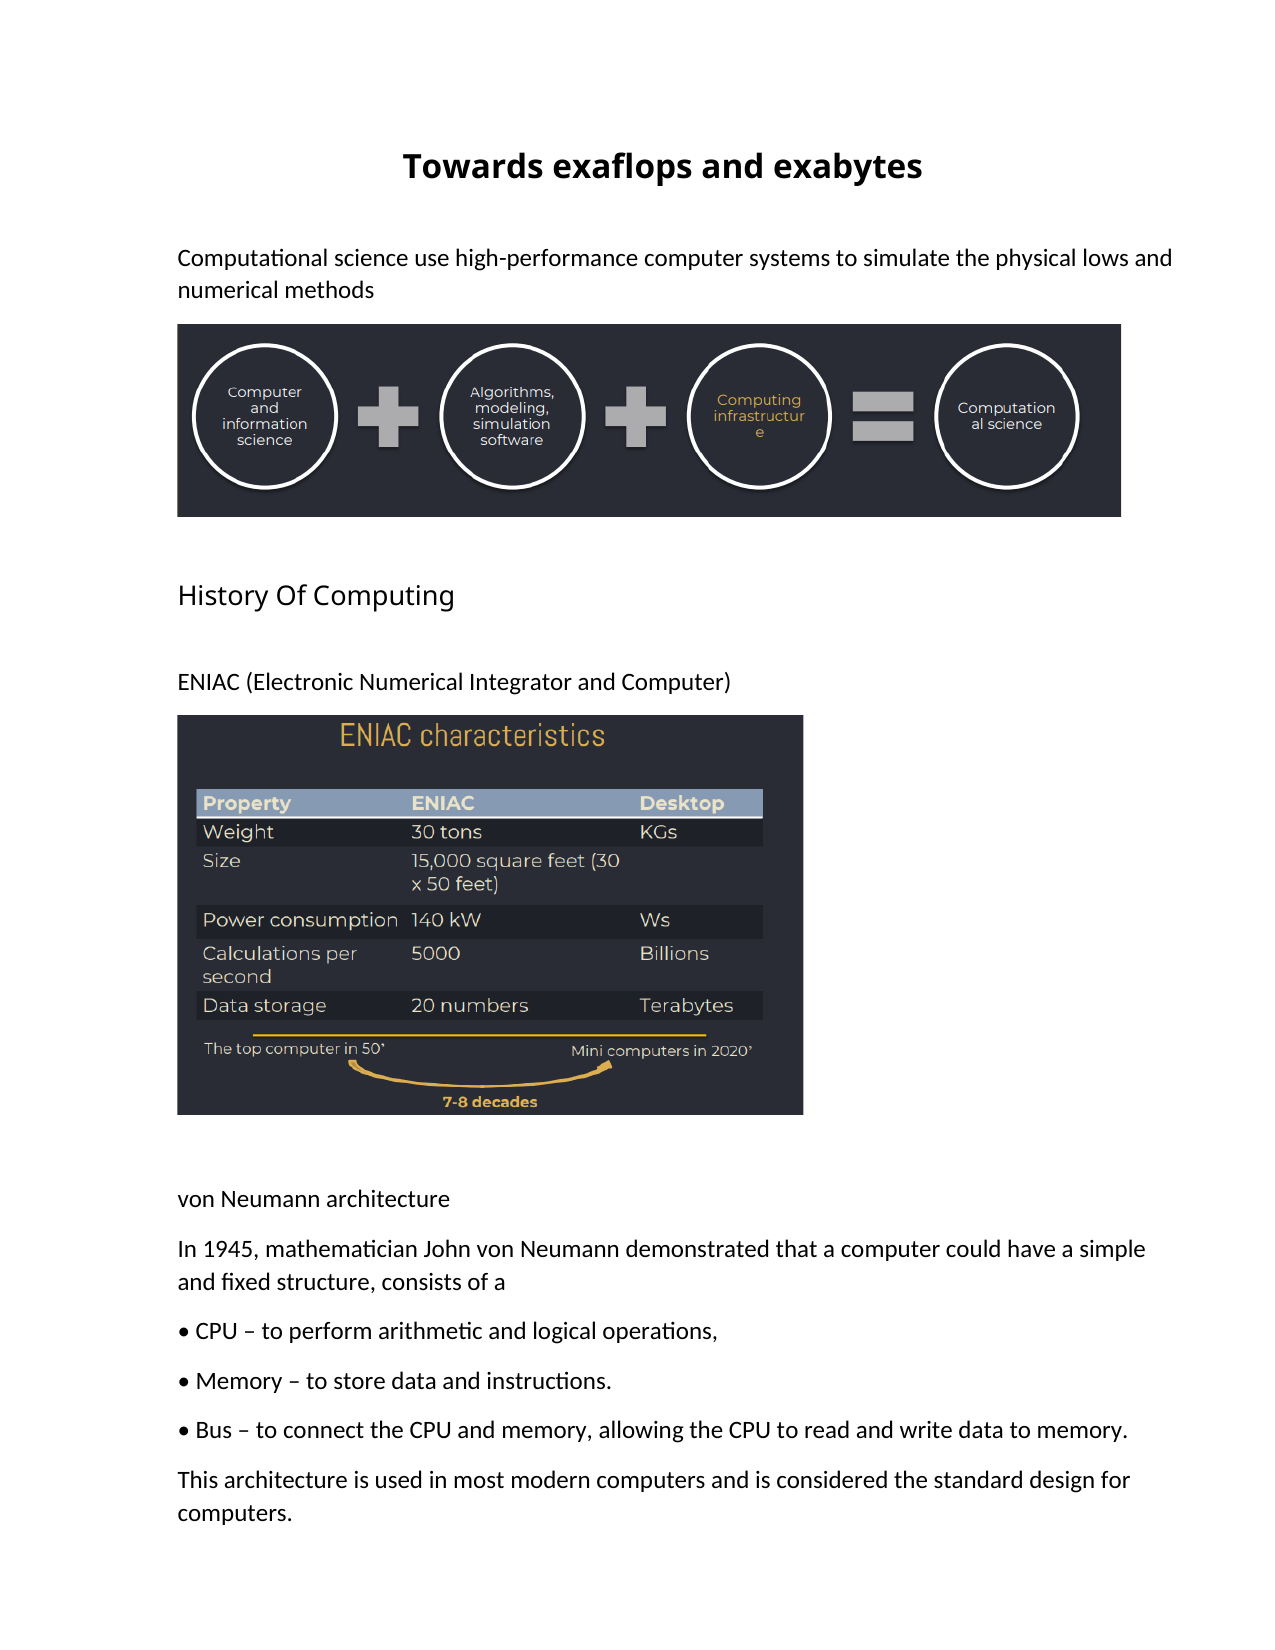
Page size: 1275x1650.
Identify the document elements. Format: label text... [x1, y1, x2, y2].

text ENIAC (Electronic Numerical Integrator and Computer) [177, 666, 1186, 696]
text In 1945, mathematician John von Neumann demonstrated that a computer could have a simple and fixed structure, consists of a [177, 1233, 1186, 1296]
text • Memory – to store data and instructions. [177, 1365, 1186, 1395]
picture [177, 715, 804, 1115]
text • CPU – to perform arithmetic and logical operations, [177, 1315, 1186, 1346]
text • Bus – to connect the CPU and memory, allowing the CPU to read and write data to memory. [177, 1414, 1186, 1445]
text This architecture is used in most modern computers and is considered the standard design for computers. [177, 1464, 1186, 1527]
text von Neumann architecture [177, 1183, 1186, 1214]
text Computational science use high-performance computer systems to simulate the physical lows and numerical methods [177, 242, 1186, 305]
subtitle Towards exaflops and exabytes [327, 143, 1186, 188]
subtitle History Of Computing [177, 576, 1186, 613]
picture [177, 324, 1122, 517]
